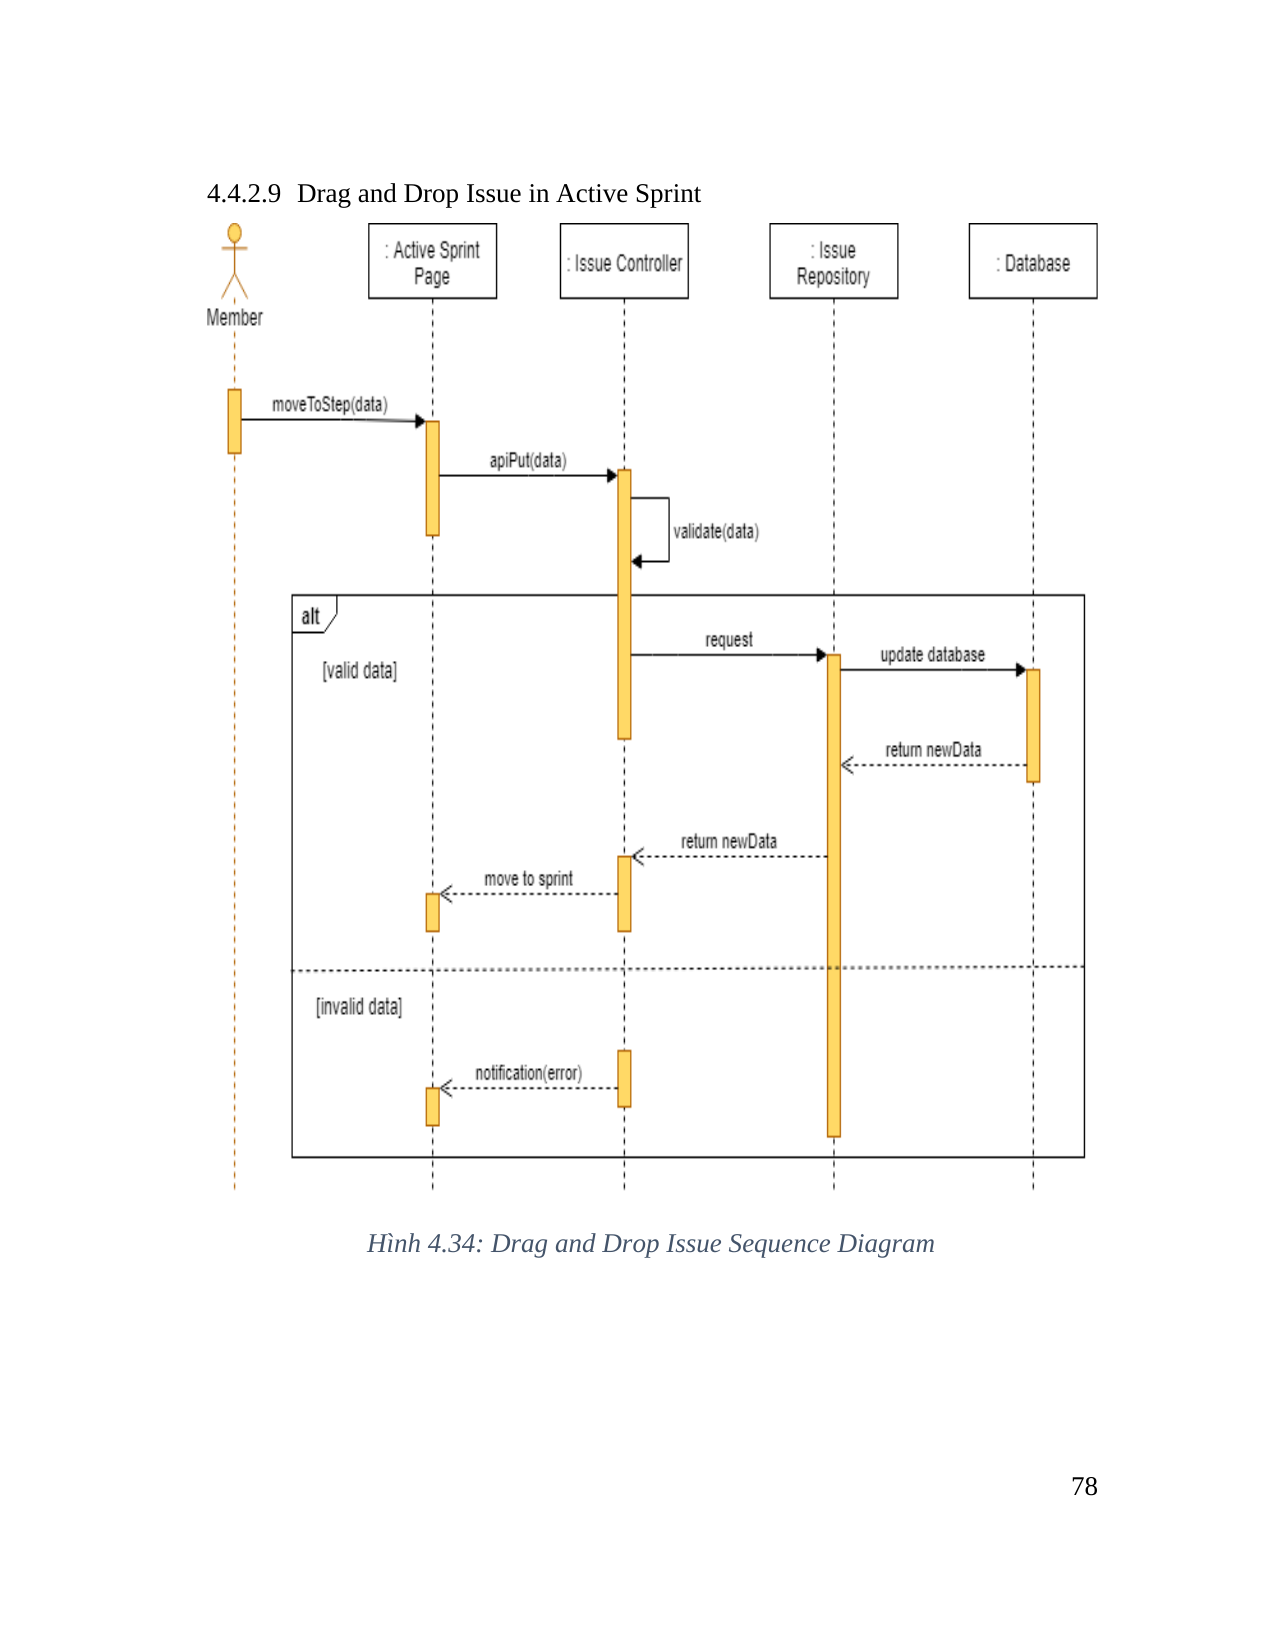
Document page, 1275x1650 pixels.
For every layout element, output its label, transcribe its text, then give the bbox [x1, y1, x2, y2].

picture [206, 223, 1098, 1196]
subtitle Drag and Drop Issue in Active Sprint [207, 177, 1098, 208]
